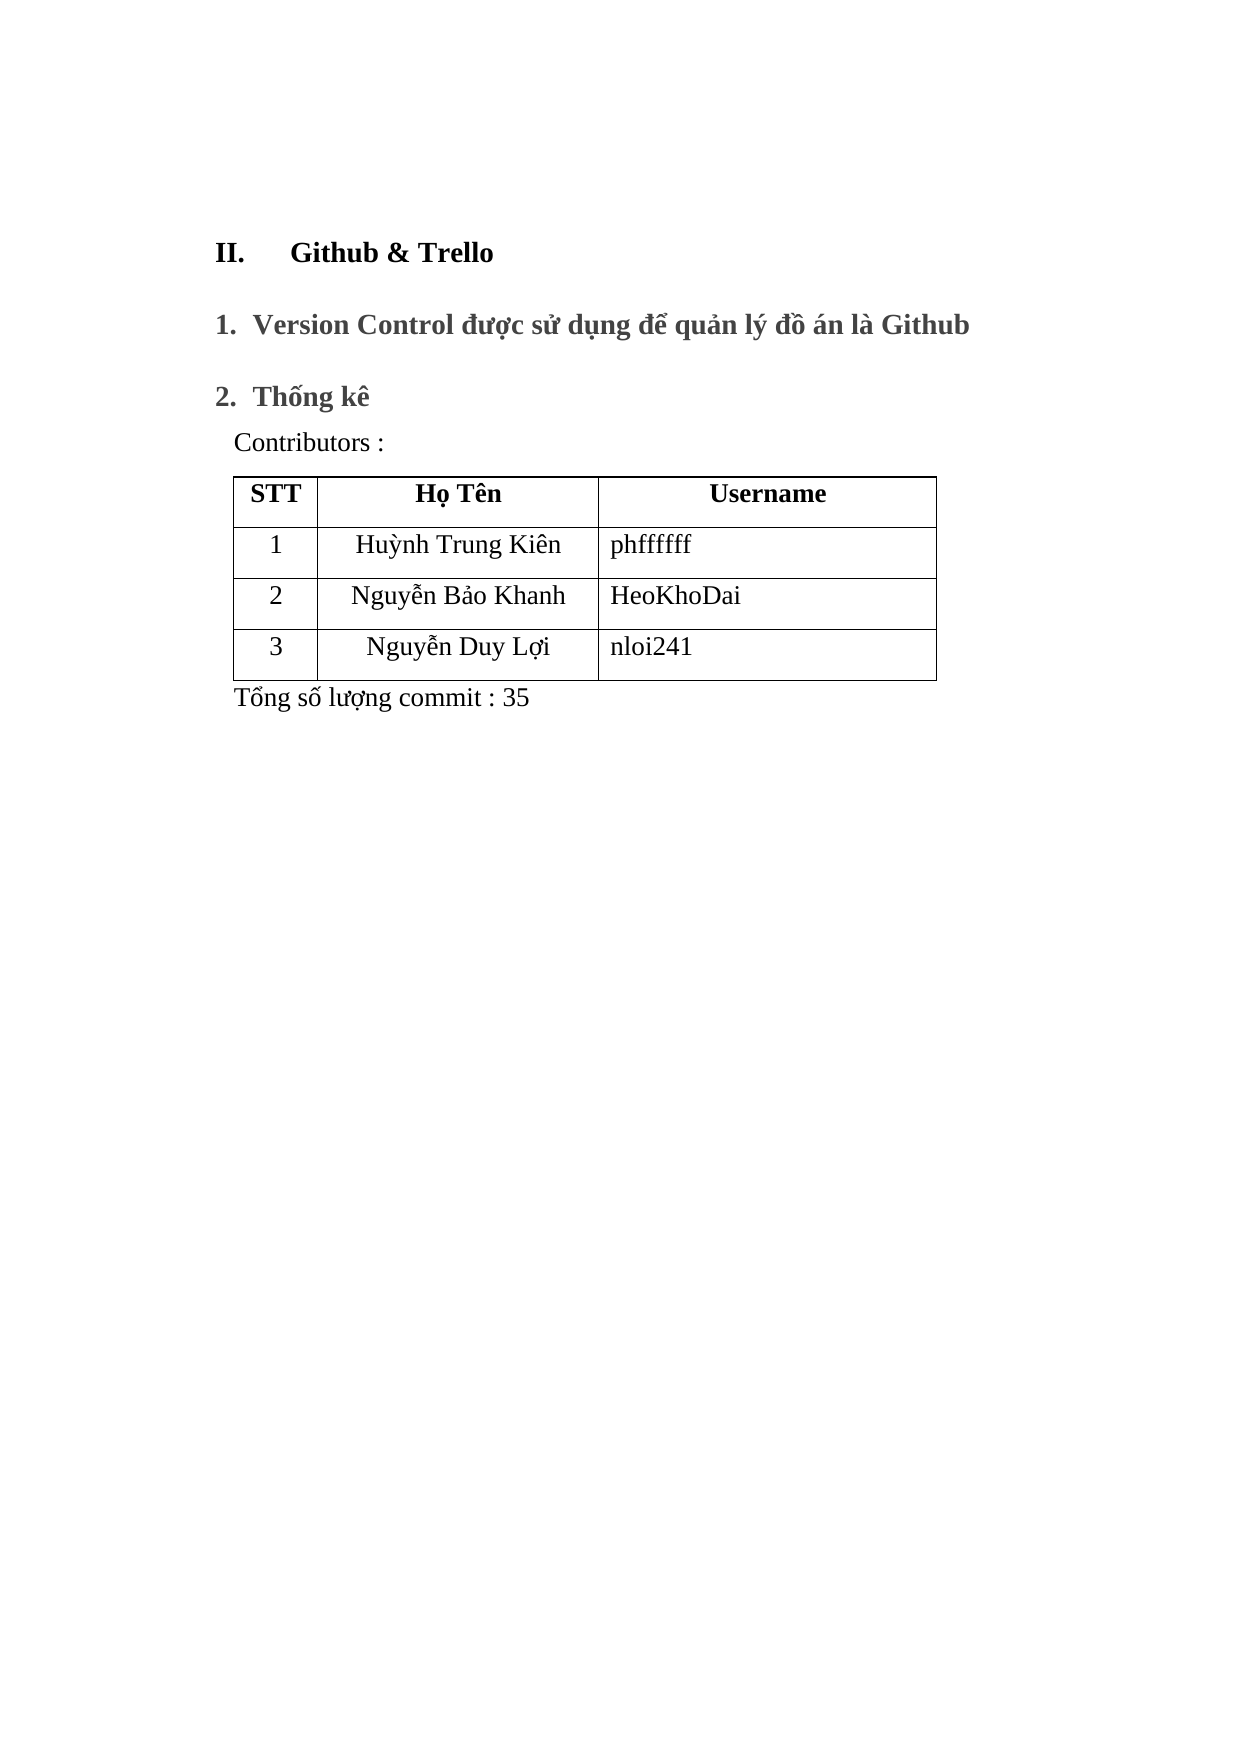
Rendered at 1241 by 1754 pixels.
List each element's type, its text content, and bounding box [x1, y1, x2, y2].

subtitle Github & Trello [215, 236, 1122, 269]
table_cell nloi241 [599, 630, 936, 680]
table_cell 3 [234, 630, 317, 680]
table_cell phffffff [599, 528, 936, 578]
table_header Họ Tên [318, 478, 598, 527]
table_cell 2 [234, 579, 317, 629]
subtitle Version Control được sử dụng để quản lý đồ án là Github [215, 307, 1122, 341]
text Contributors : [233, 426, 1122, 457]
table_cell Nguyễn Bảo Khanh [318, 579, 598, 629]
table_header STT [234, 478, 317, 527]
table_cell 1 [234, 528, 317, 578]
table_cell HeoKhoDai [599, 579, 936, 629]
text Tổng số lượng commit : 35 [233, 681, 1122, 712]
table_cell Nguyễn Duy Lợi [318, 630, 598, 680]
table_header Username [599, 478, 936, 527]
table_cell Huỳnh Trung Kiên [318, 528, 598, 578]
subtitle Thống kê [215, 379, 1122, 413]
